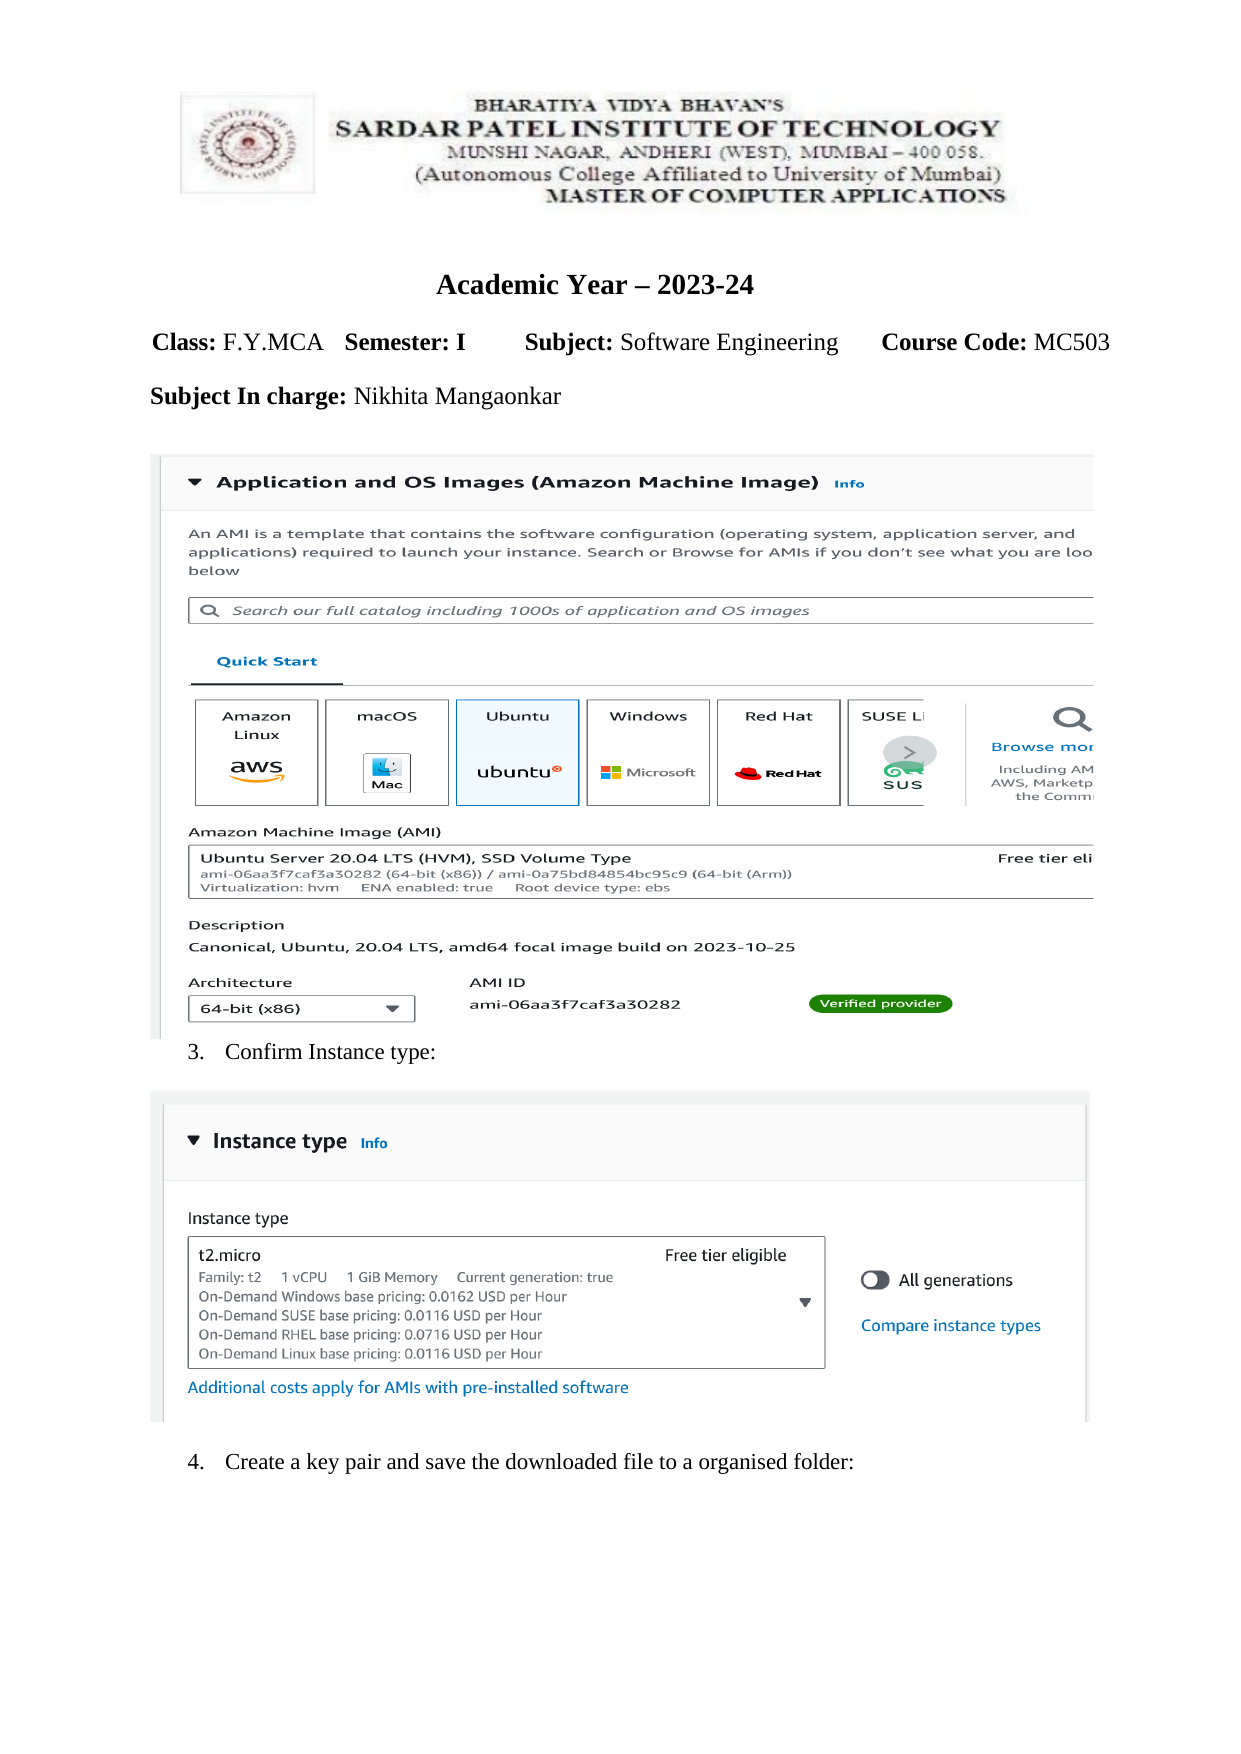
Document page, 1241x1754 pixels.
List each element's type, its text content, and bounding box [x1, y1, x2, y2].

picture [179, 91, 1028, 215]
list Create a key pair and save the downloaded file to a organised folder: [187, 1448, 1090, 1474]
picture [150, 1091, 1091, 1422]
list Confirm Instance type: [187, 1039, 1090, 1064]
picture [150, 454, 1094, 1039]
